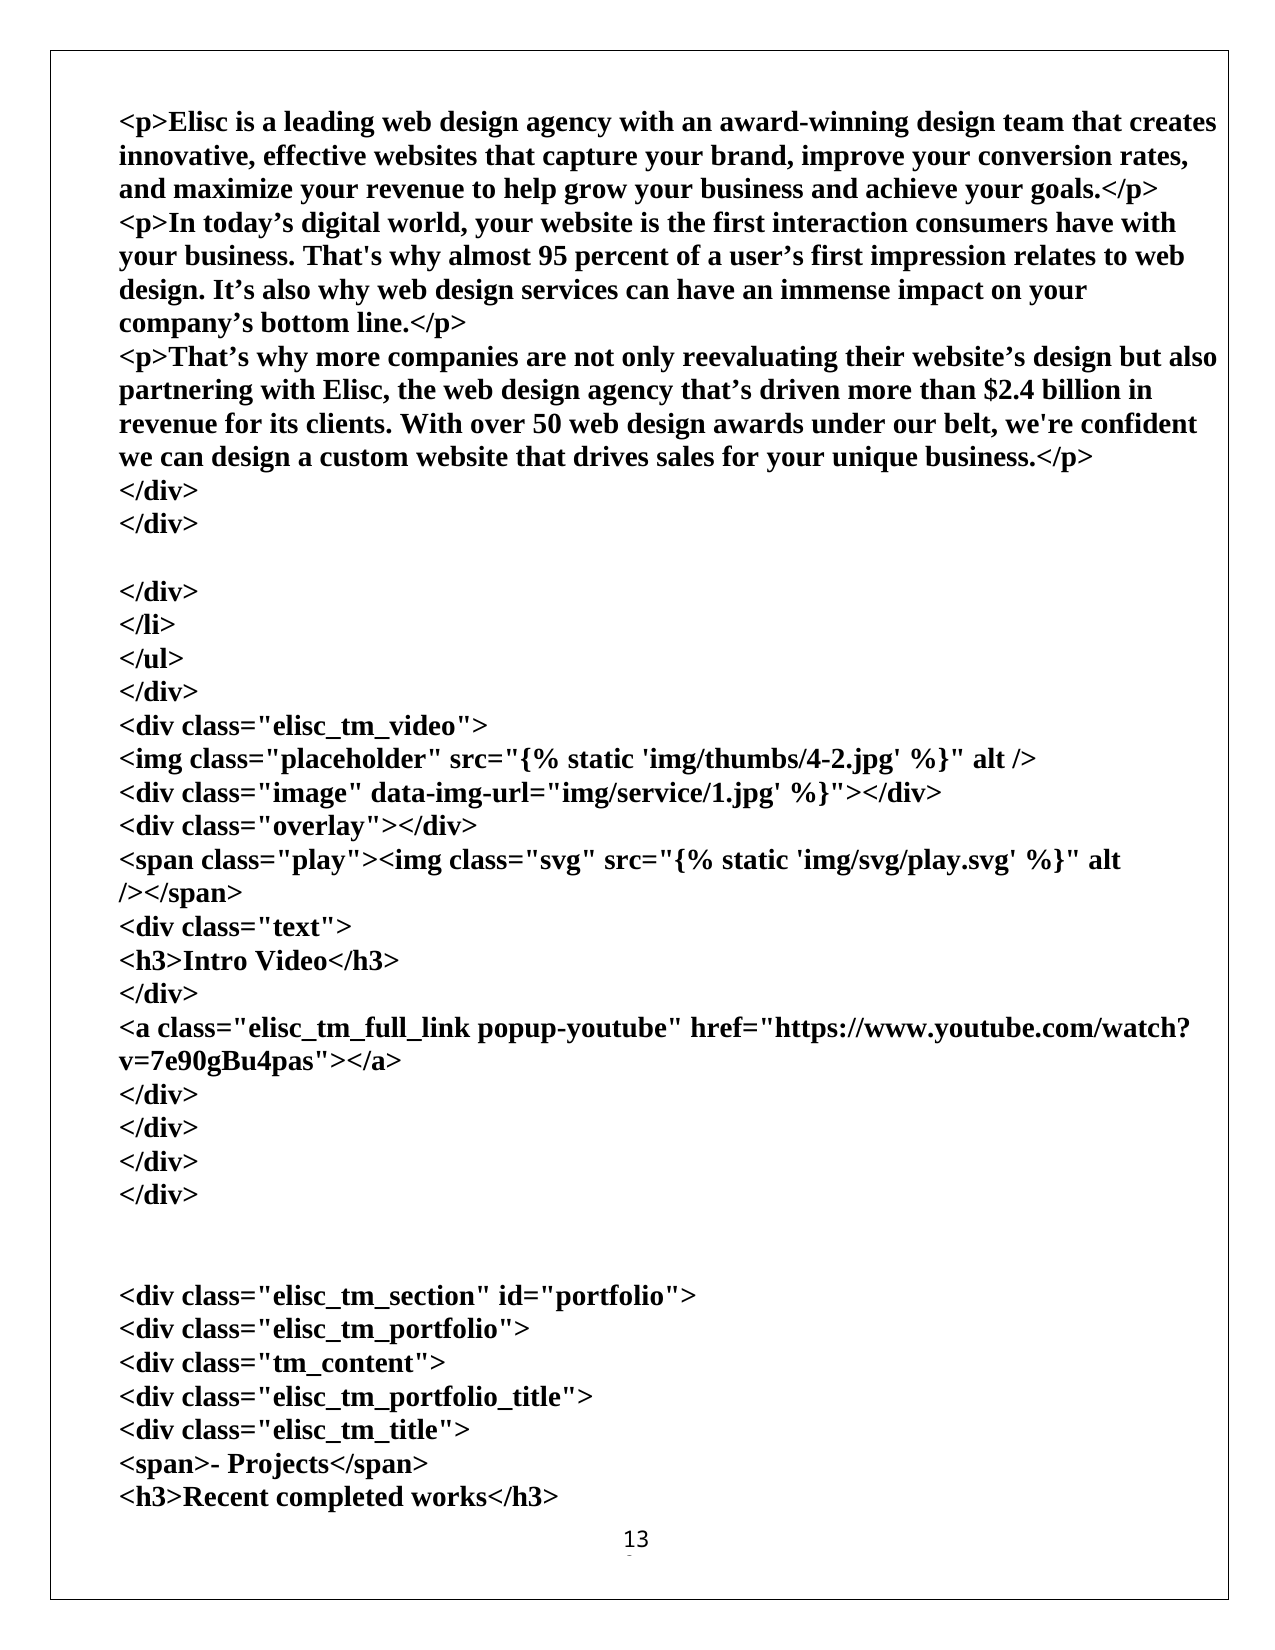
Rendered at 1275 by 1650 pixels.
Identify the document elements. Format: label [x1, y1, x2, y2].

text [119, 104, 1228, 1513]
